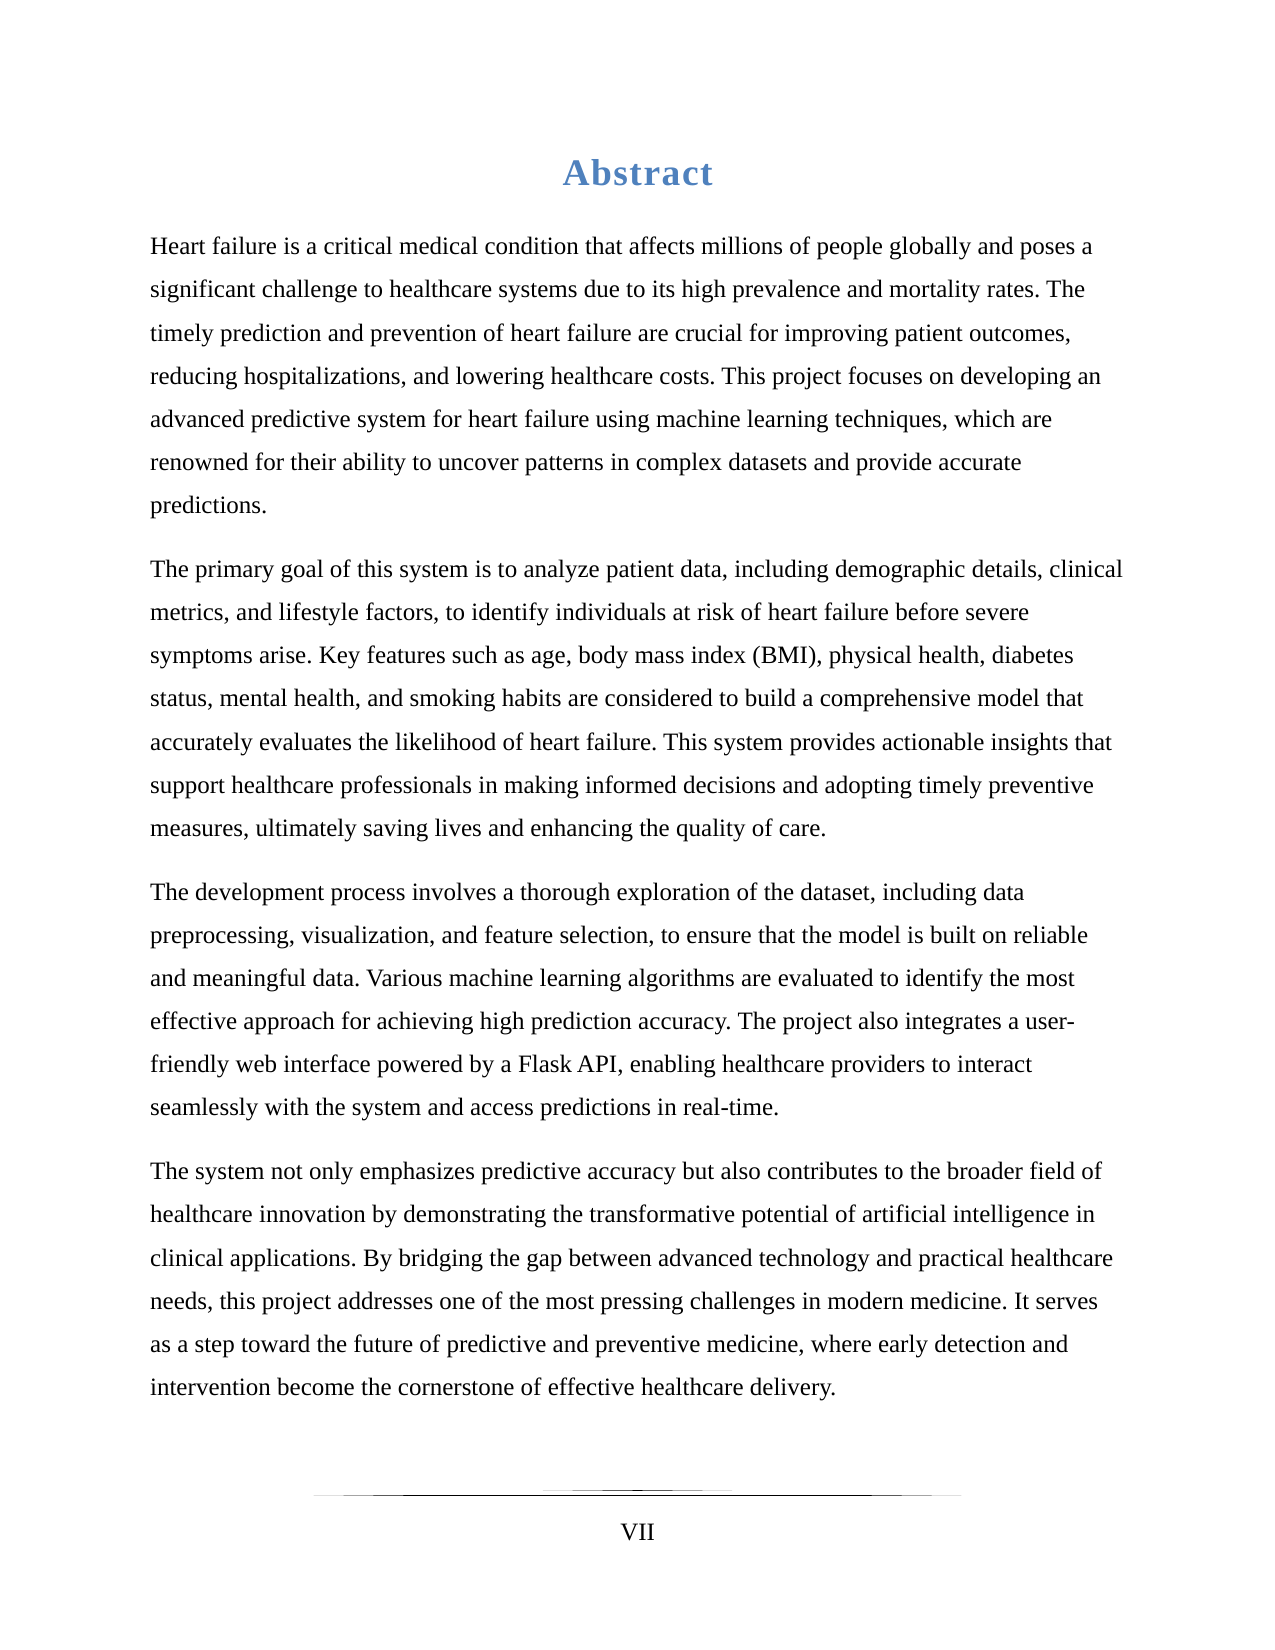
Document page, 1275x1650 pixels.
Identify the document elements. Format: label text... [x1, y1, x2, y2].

subtitle Abstract [150, 150, 1125, 193]
text Heart failure is a critical medical condition that affects millions of people globally and poses a significant challenge to healthcare systems due to its high prevalence and mortality rates. The timely prediction and prevention of heart failure are crucial for improving patient outcomes, reducing hospitalizations, and lowering healthcare costs. This project focuses on developing an advanced predictive system for heart failure using machine learning techniques, which are renowned for their ability to uncover patterns in complex datasets and provide accurate predictions. [150, 231, 1125, 519]
text The primary goal of this system is to analyze patient data, including demographic details, clinical metrics, and lifestyle factors, to identify individuals at risk of heart failure before severe symptoms arise. Key features such as age, body mass index (BMI), physical health, diabetes status, mental health, and smoking habits are considered to build a comprehensive model that accurately evaluates the likelihood of heart failure. This system provides actionable insights that support healthcare professionals in making informed decisions and adopting timely preventive measures, ultimately saving lives and enhancing the quality of care. [150, 554, 1125, 842]
text The development process involves a thorough exploration of the dataset, including data preprocessing, visualization, and feature selection, to ensure that the model is built on reliable and meaningful data. Various machine learning algorithms are evaluated to identify the most effective approach for achieving high prediction accuracy. The project also integrates a user-friendly web interface powered by a Flask API, enabling healthcare providers to interact seamlessly with the system and access predictions in real-time. [150, 877, 1125, 1121]
text The system not only emphasizes predictive accuracy but also contributes to the broader field of healthcare innovation by demonstrating the transformative potential of artificial intelligence in clinical applications. By bridging the gap between advanced technology and practical healthcare needs, this project addresses one of the most pressing challenges in modern medicine. It serves as a step toward the future of predictive and preventive medicine, where early detection and intervention become the cornerstone of effective healthcare delivery. [150, 1156, 1125, 1401]
